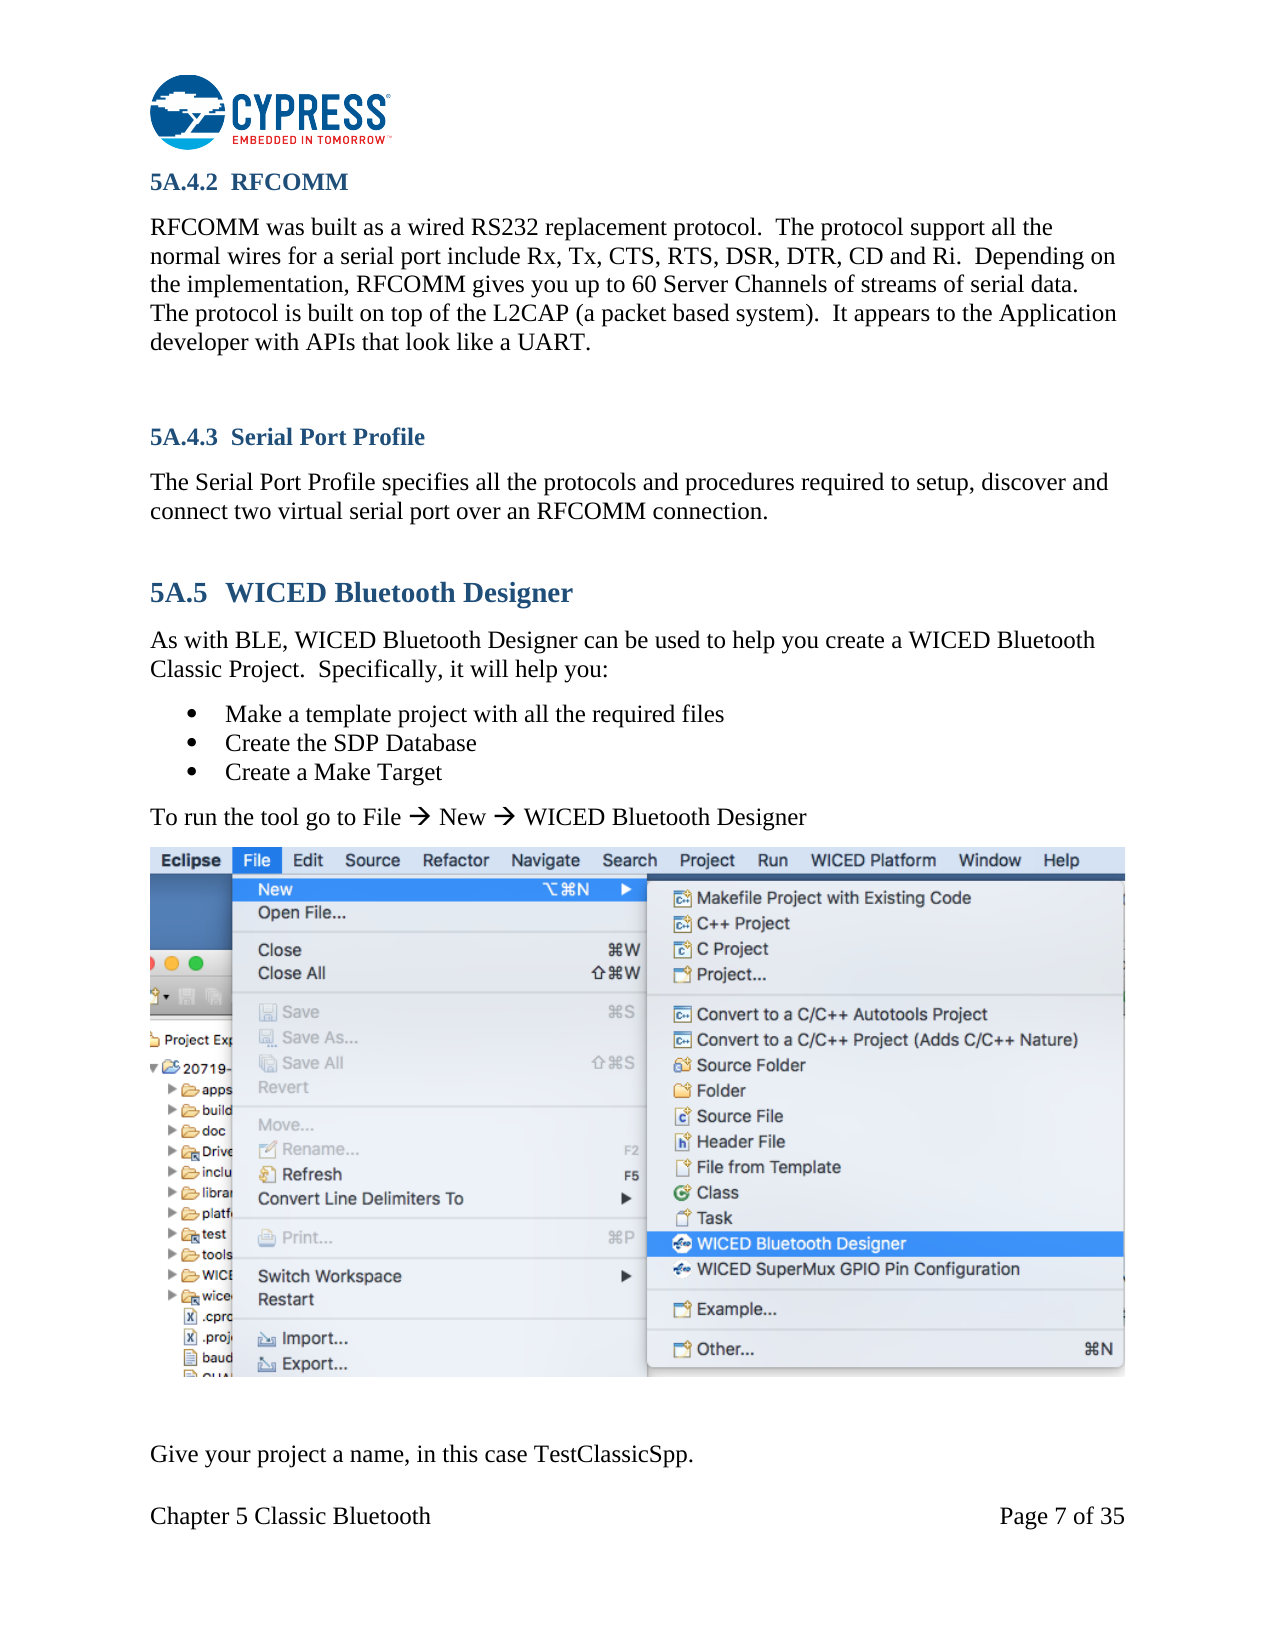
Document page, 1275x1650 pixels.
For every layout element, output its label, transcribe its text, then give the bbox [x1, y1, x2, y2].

subtitle RFCOMM [150, 167, 1125, 195]
text Give your project a name, in this case TestClassicSpp. [150, 1439, 1125, 1468]
subtitle WICED Bluetooth Designer [112, 575, 1125, 608]
list Make a template project with all the required files [187, 699, 1125, 728]
list Create a Make Target [187, 757, 1125, 786]
text To run the tool go to File New WICED Bluetooth Designer [150, 802, 1125, 831]
picture [150, 75, 392, 150]
picture [150, 847, 1125, 1377]
text The Serial Port Profile specifies all the protocols and procedures required to setup, discover and connect two virtual serial port over an RFCOMM connection. [150, 467, 1125, 525]
text As with BLE, WICED Bluetooth Designer can be used to help you create a WICED Bluetooth Classic Project. Specifically, it will help you: [150, 625, 1125, 683]
subtitle Serial Port Profile [150, 422, 1125, 451]
text RFCOMM was built as a wired RS232 replacement protocol. The protocol support all the normal wires for a serial port include Rx, Tx, CTS, RTS, DSR, DTR, CD and Ri. Depending on the implementation, RFCOMM gives you up to 60 Server Channels of streams of serial data. The protocol is built on top of the L2CAP (a packet based system). It appears to the Application developer with APIs that look like a UART. [150, 212, 1125, 356]
list Create the SDP Database [187, 728, 1125, 757]
